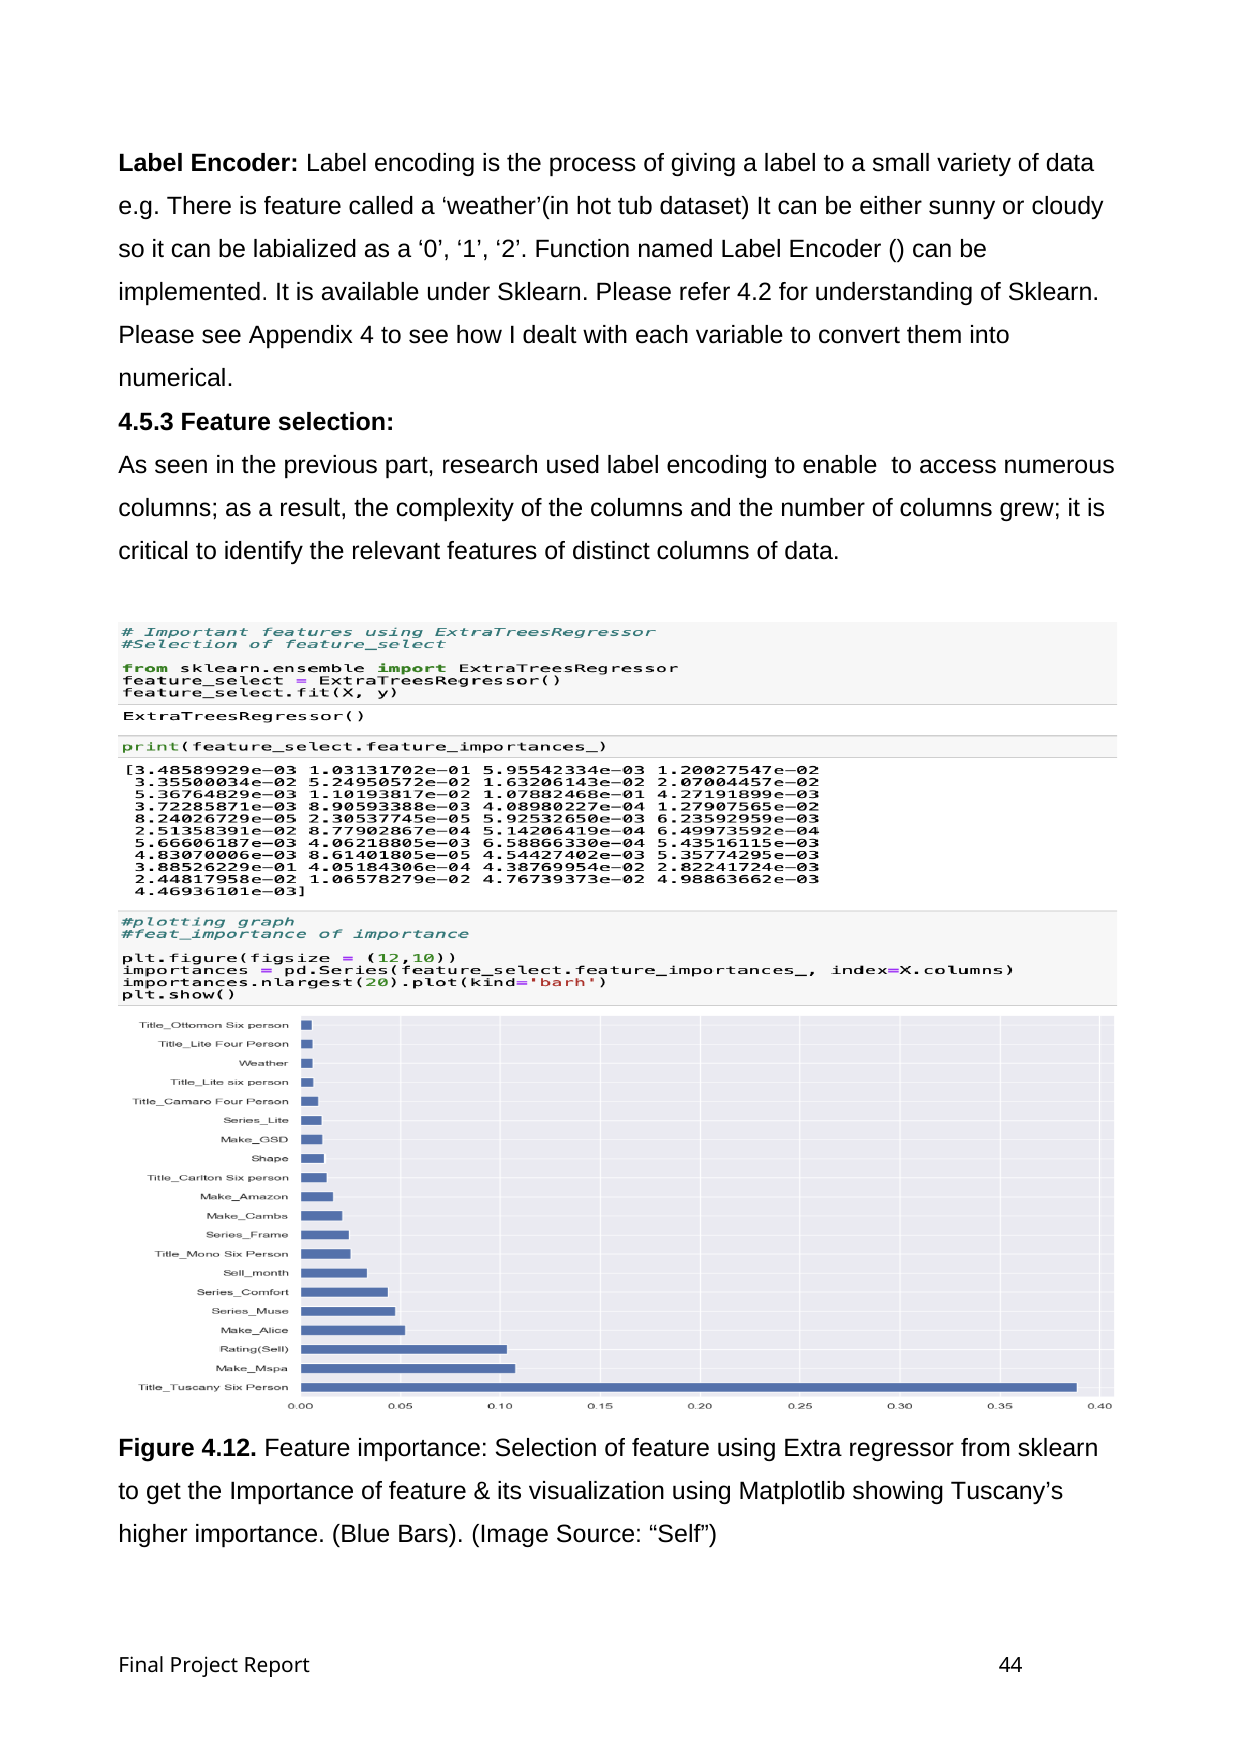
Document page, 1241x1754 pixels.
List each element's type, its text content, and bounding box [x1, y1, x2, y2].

text Figure 4.12. Feature importance: Selection of feature using Extra regressor from sklearn to get the Importance of feature & its visualization using Matplotlib showing Tuscany’s higher importance. (Blue Bars). (Image Source: “Self”) [118, 1432, 1122, 1547]
text Label Encoder: Label encoding is the process of giving a label to a small variety of data e.g. There is feature called a ‘weather’(in hot tub dataset) It can be either sunny or cloudy so it can be labialized as a ‘0’, ‘1’, ‘2’. Function named Label Encoder () can be implemented. It is available under Sklearn. Please refer 4.2 for understanding of Sklearn. [118, 148, 1122, 306]
text Please see Appendix 4 to see how I dealt with each variable to convert them into numerical. [118, 320, 1122, 392]
text 4.5.3 Feature selection: [118, 406, 1122, 435]
text As seen in the previous part, research used label encoding to enable to access numerous columns; as a result, the complexity of the columns and the number of columns grew; it is critical to identify the relevant features of distinct columns of data. [118, 449, 1122, 564]
picture [118, 622, 1118, 1419]
